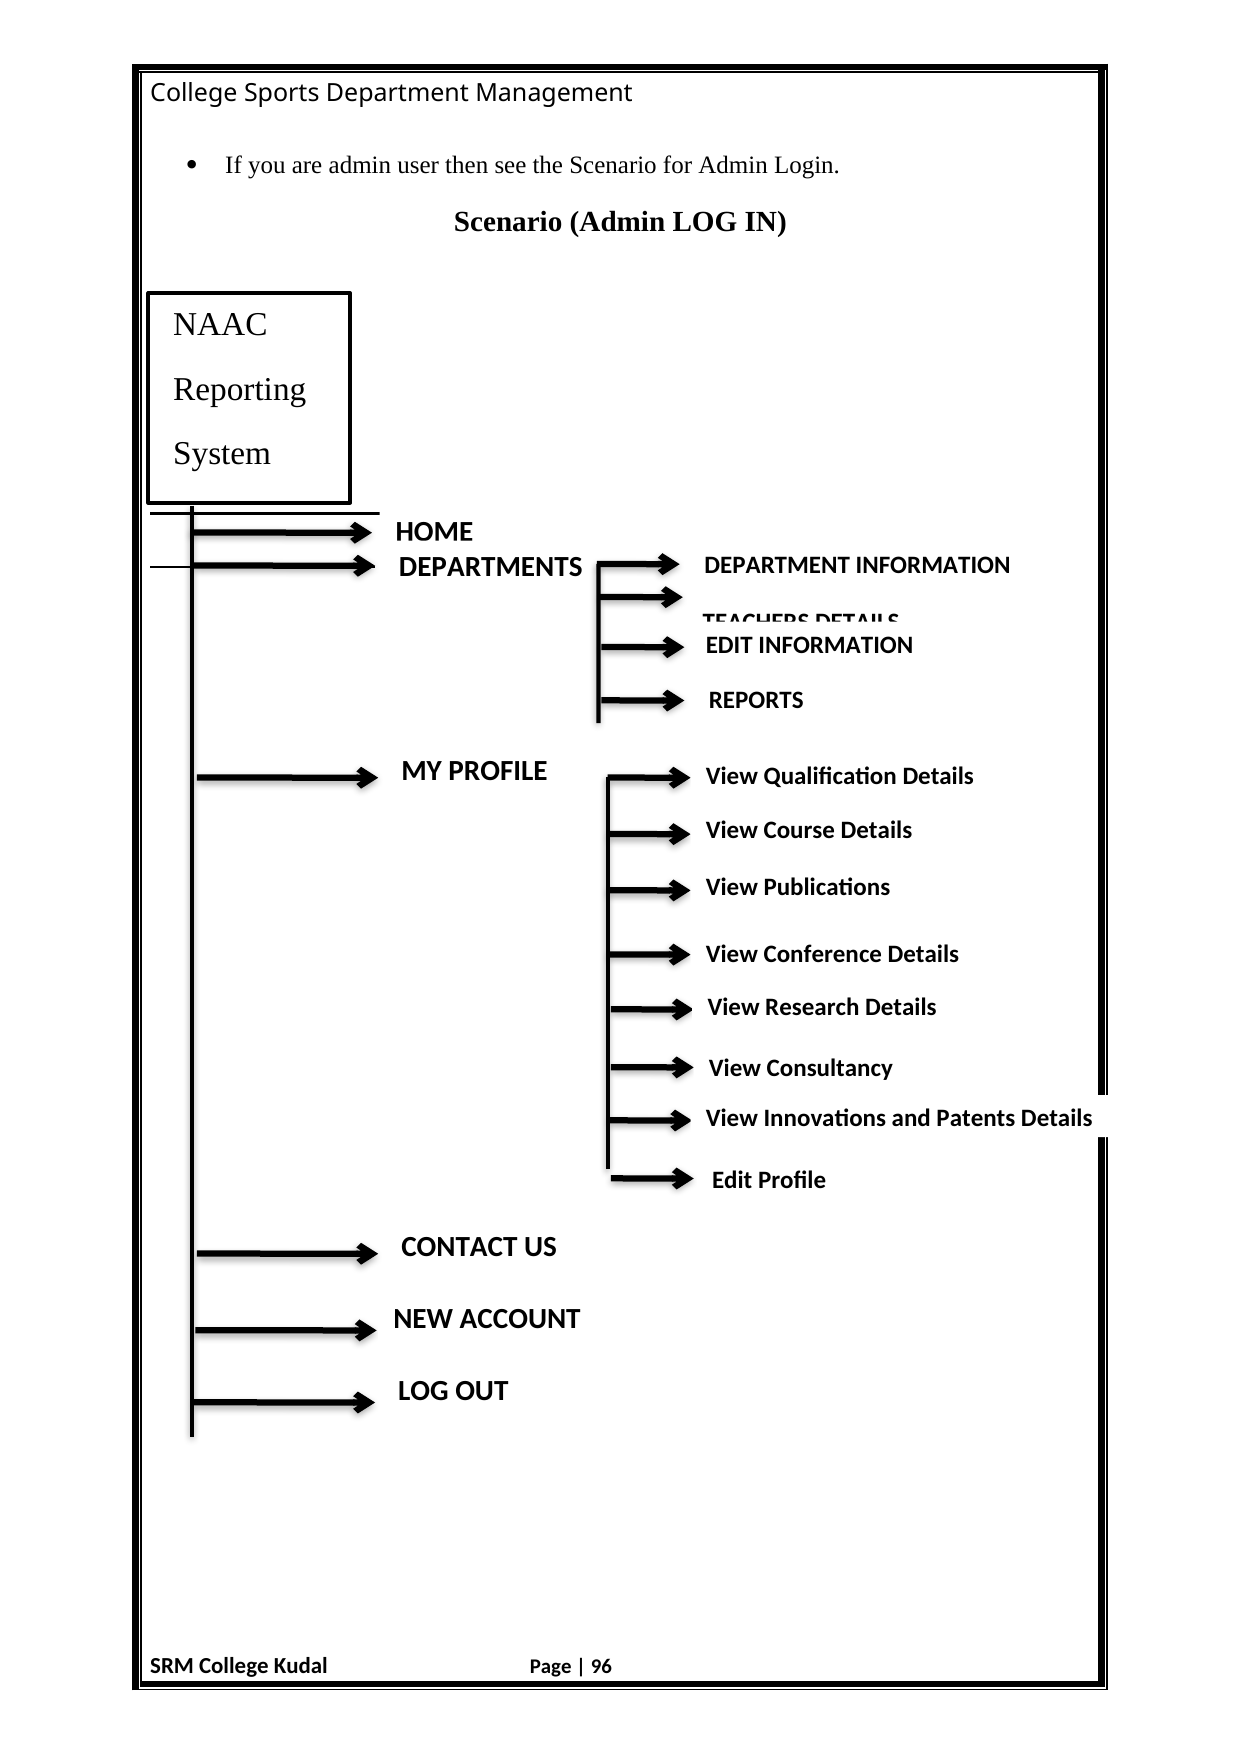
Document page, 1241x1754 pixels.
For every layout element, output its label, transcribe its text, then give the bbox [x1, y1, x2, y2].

list If you are admin user then see the Scenario for Admin Login. [187, 150, 1090, 179]
text Scenario (Admin LOG IN) [150, 204, 1090, 237]
